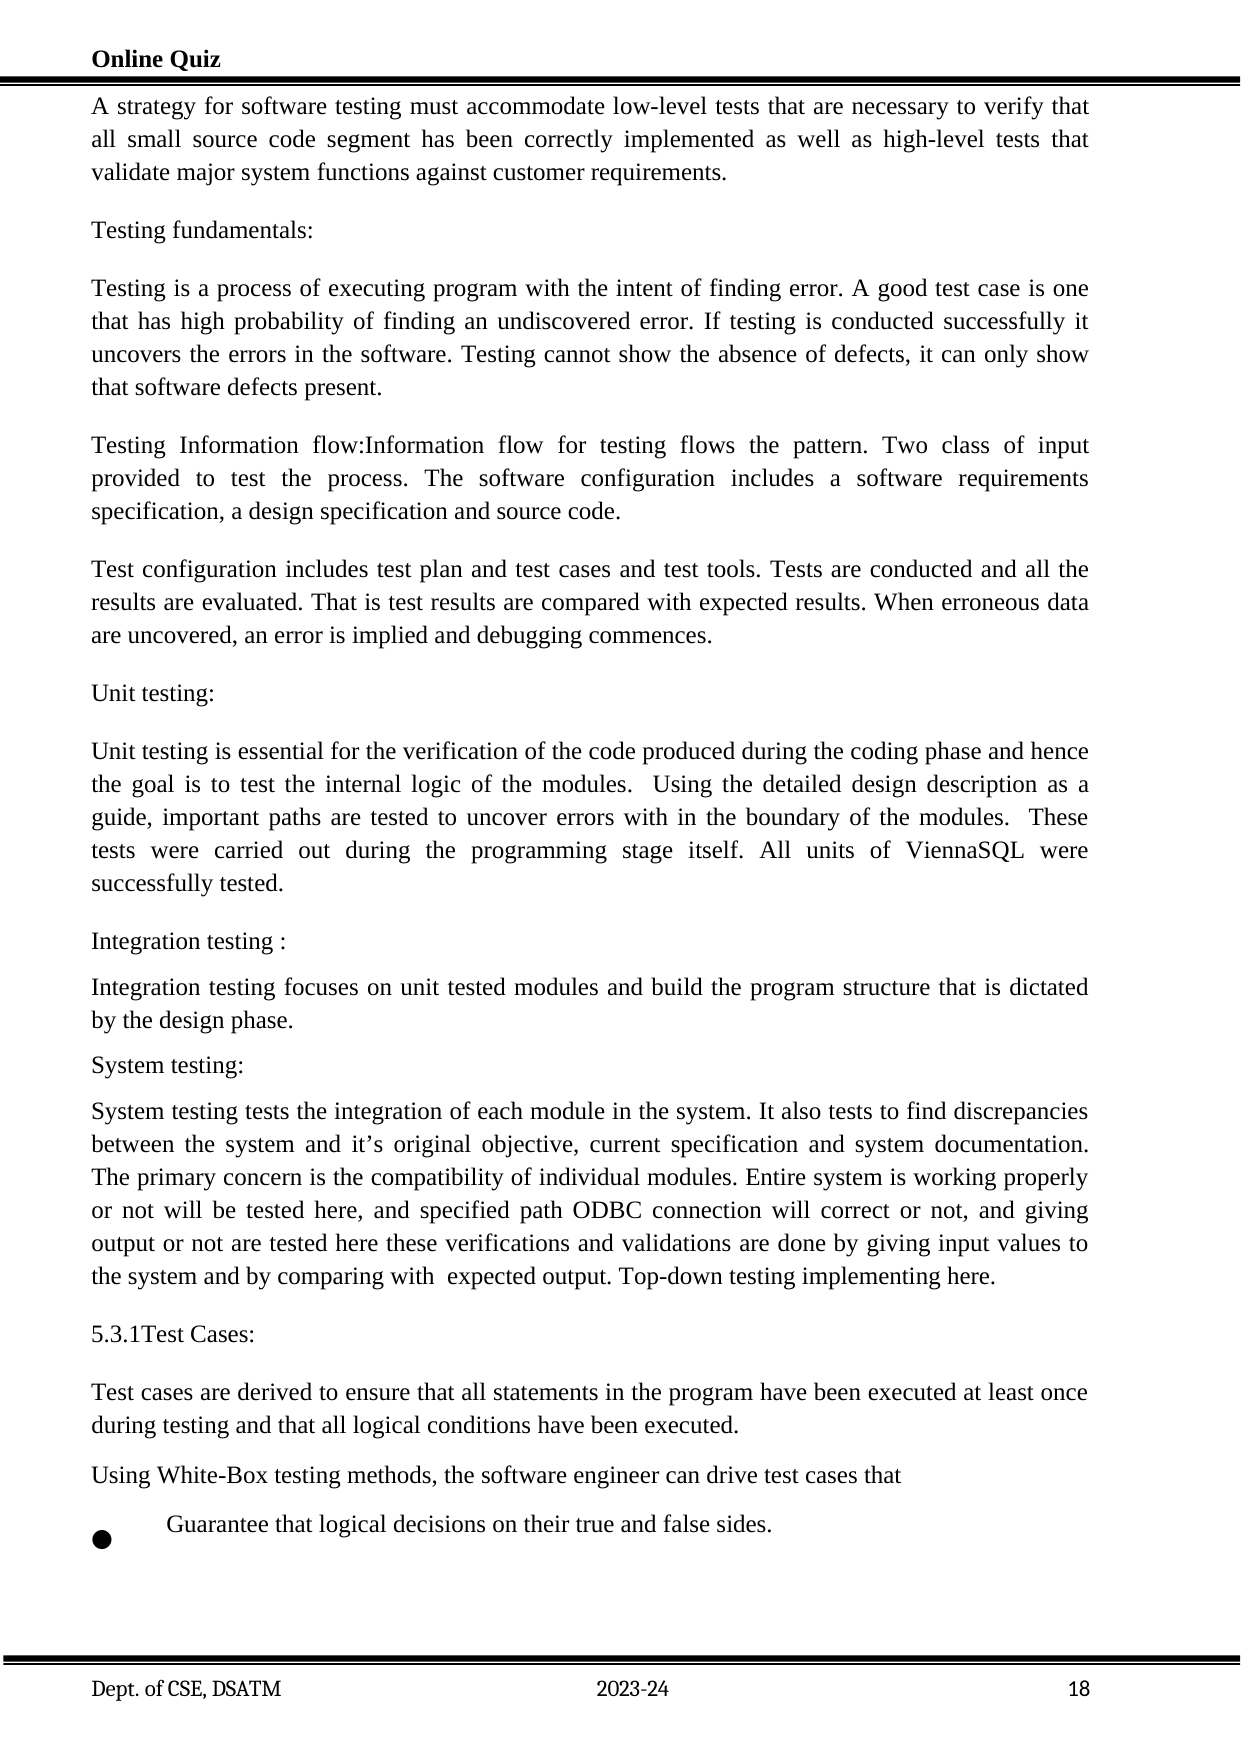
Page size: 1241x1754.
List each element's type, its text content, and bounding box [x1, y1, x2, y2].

text Integration testing focuses on unit tested modules and build the program structure that is dictated by the design phase. [91, 972, 1090, 1034]
text A strategy for software testing must accommodate low-level tests that are necessary to verify that all small source code segment has been correctly implemented as well as high-level tests that validate major system functions against customer requirements. [91, 91, 1090, 186]
text Using White-Box testing methods, the software engineer can drive test cases that [91, 1460, 1090, 1488]
text Unit testing is essential for the verification of the code produced during the coding phase and hence the goal is to test the internal logic of the modules. Using the detailed design description as a guide, important paths are tested to uncover errors with in the boundary of the modules. These tests were carried out during the programming stage itself. All units of ViennaSQL were successfully tested. [91, 736, 1090, 897]
list Guarantee that logical decisions on their true and false sides. [91, 1509, 1090, 1561]
text System testing tests the integration of each module in the system. It also tests to find discrepancies between the system and it’s original objective, current specification and system documentation. The primary concern is the compatibility of individual modules. Entire system is working properly or not will be tested here, and specified path ODBC connection will correct or not, and giving output or not are tested here these verifications and validations are done by giving input values to the system and by comparing with expected output. Top-down testing implementing here. [91, 1096, 1090, 1290]
text System testing: [91, 1050, 1090, 1079]
text Testing fundamentals: [91, 215, 1090, 244]
text Test cases are derived to ensure that all statements in the program have been executed at least once during testing and that all logical conditions have been executed. [91, 1377, 1090, 1439]
text 5.3.1Test Cases: [91, 1319, 1090, 1348]
text Test configuration includes test plan and test cases and test tools. Tests are conducted and all the results are evaluated. That is test results are compared with expected results. When erroneous data are uncovered, an error is implied and debugging commences. [91, 554, 1090, 649]
text Unit testing: [91, 678, 1090, 707]
text Testing is a process of executing program with the intent of finding error. A good test case is one that has high probability of finding an undiscovered error. If testing is conducted successfully it uncovers the errors in the software. Testing cannot show the absence of defects, it can only show that software defects present. [91, 273, 1090, 401]
text Testing Information flow:Information flow for testing flows the pattern. Two class of input provided to test the process. The software configuration includes a software requirements specification, a design specification and source code. [91, 430, 1090, 525]
text Integration testing : [91, 926, 1090, 955]
